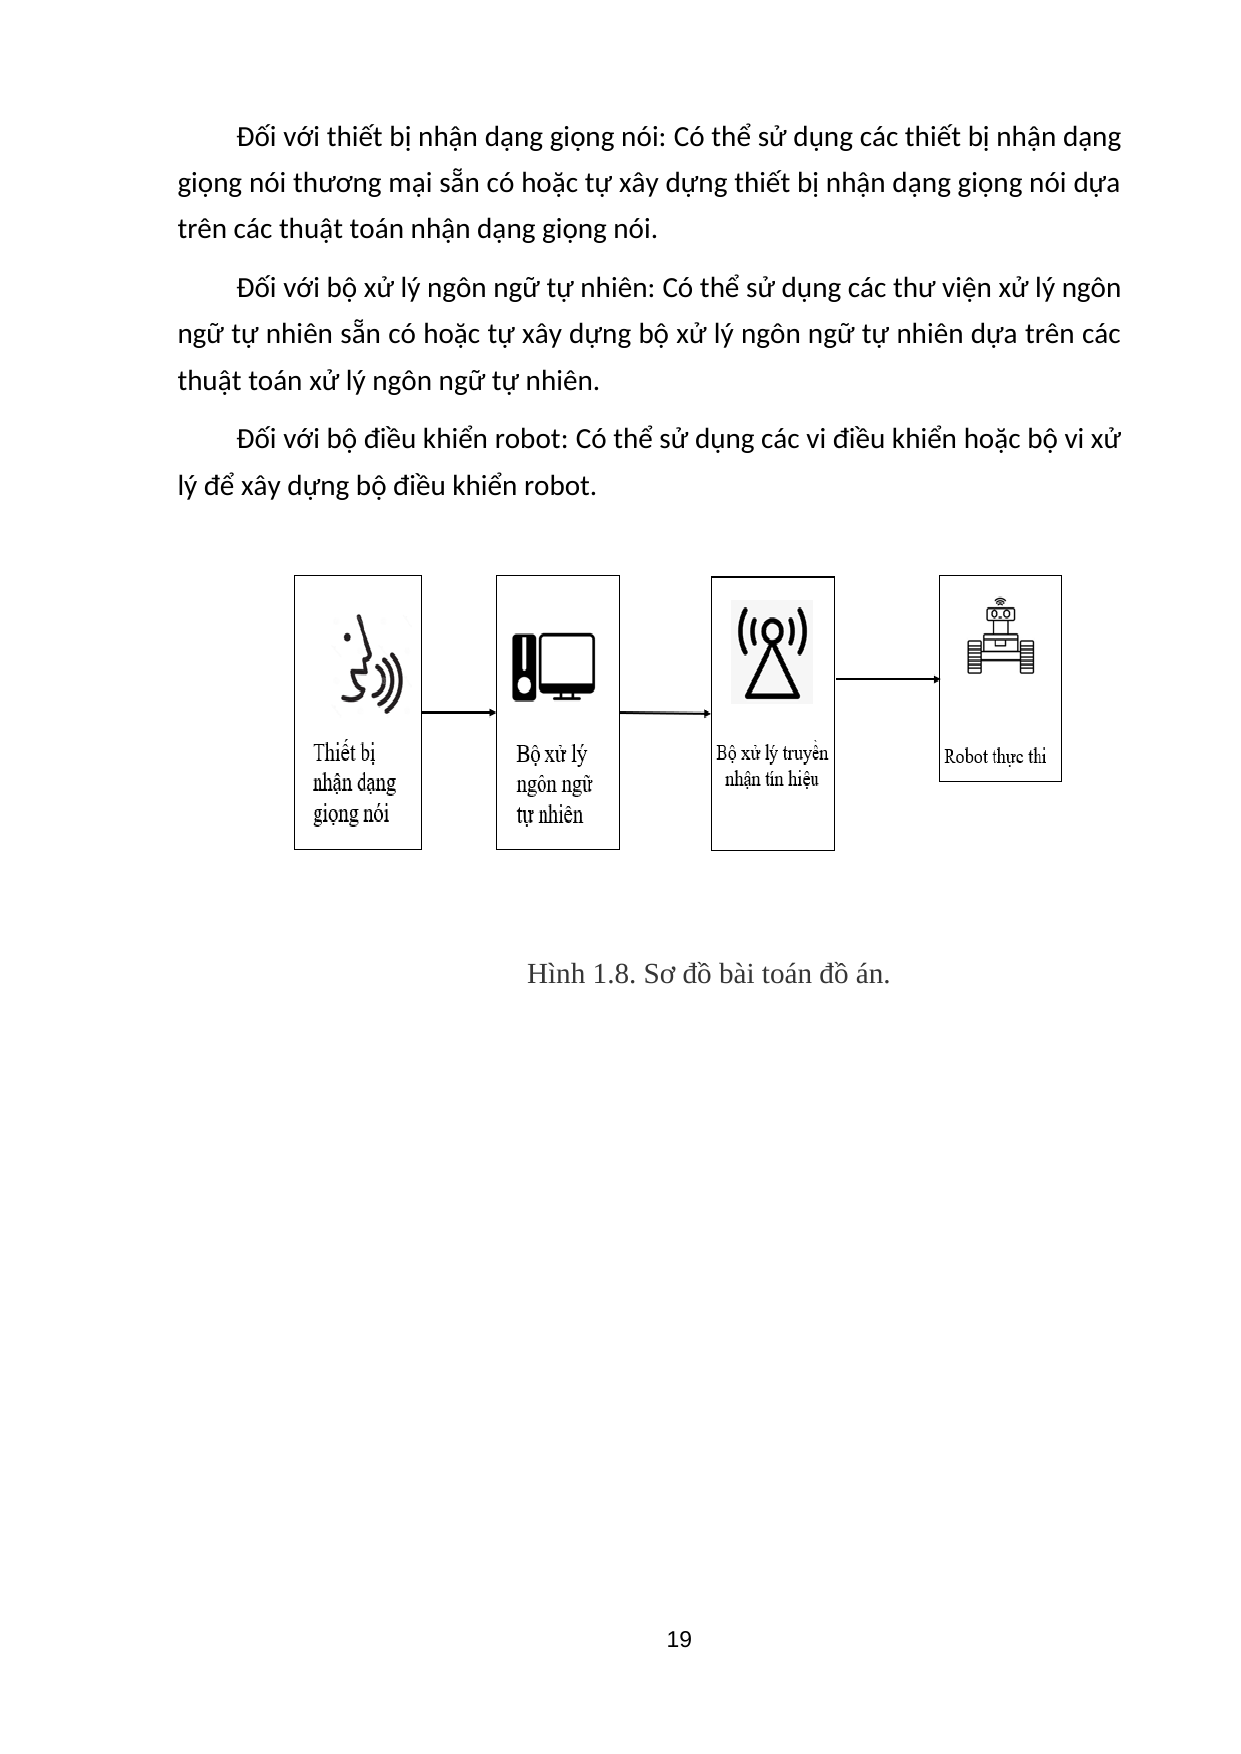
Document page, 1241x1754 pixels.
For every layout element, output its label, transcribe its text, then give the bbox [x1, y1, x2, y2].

text Đối với thiết bị nhận dạng giọng nói: Có thể sử dụng các thiết bị nhận dạng giọng nói thương mại sẵn có hoặc tự xây dựng thiết bị nhận dạng giọng nói dựa trên các thuật toán nhận dạng giọng nói. [177, 118, 1122, 246]
text Đối với bộ điều khiển robot: Có thể sử dụng các vi điều khiển hoặc bộ vi xử lý để xây dựng bộ điều khiển robot. [177, 421, 1122, 502]
text Hình 1.8. Sơ đồ bài toán đồ án. [295, 956, 1122, 990]
text Đối với bộ xử lý ngôn ngữ tự nhiên: Có thể sử dụng các thư viện xử lý ngôn ngữ tự nhiên sẵn có hoặc tự xây dựng bộ xử lý ngôn ngữ tự nhiên dựa trên các thuật toán xử lý ngôn ngữ tự nhiên. [177, 269, 1122, 397]
picture [273, 525, 1085, 936]
